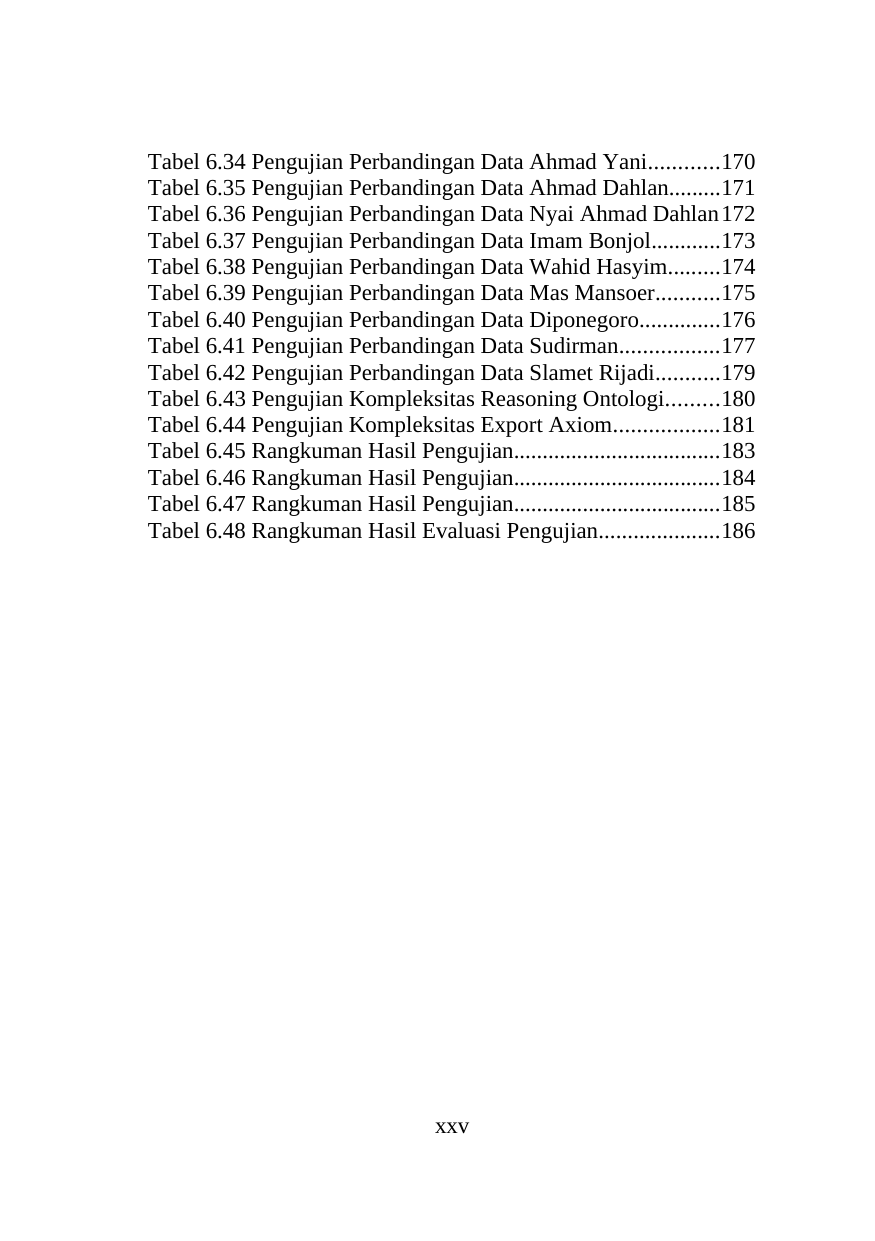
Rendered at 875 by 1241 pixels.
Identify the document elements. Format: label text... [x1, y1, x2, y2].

text Tabel ‎6.44 Pengujian Kompleksitas Export Axiom 181 [148, 411, 756, 438]
text Tabel ‎6.34 Pengujian Perbandingan Data Ahmad Yani 170 [148, 148, 756, 174]
text Tabel ‎6.38 Pengujian Perbandingan Data Wahid Hasyim 174 [148, 253, 756, 279]
text Tabel ‎6.47 Rangkuman Hasil Pengujian 185 [148, 490, 756, 517]
text Tabel ‎6.43 Pengujian Kompleksitas Reasoning Ontologi 180 [148, 385, 756, 411]
text Tabel ‎6.42 Pengujian Perbandingan Data Slamet Rijadi 179 [148, 358, 756, 385]
text Tabel ‎6.48 Rangkuman Hasil Evaluasi Pengujian 186 [148, 517, 756, 543]
text Tabel ‎6.45 Rangkuman Hasil Pengujian 183 [148, 438, 756, 464]
text Tabel ‎6.36 Pengujian Perbandingan Data Nyai Ahmad Dahlan 172 [148, 200, 756, 227]
text Tabel ‎6.39 Pengujian Perbandingan Data Mas Mansoer 175 [148, 279, 756, 306]
text Tabel ‎6.37 Pengujian Perbandingan Data Imam Bonjol 173 [148, 227, 756, 253]
text Tabel ‎6.46 Rangkuman Hasil Pengujian 184 [148, 464, 756, 490]
text Tabel ‎6.40 Pengujian Perbandingan Data Diponegoro 176 [148, 306, 756, 332]
text Tabel ‎6.35 Pengujian Perbandingan Data Ahmad Dahlan 171 [148, 174, 756, 200]
text Tabel ‎6.41 Pengujian Perbandingan Data Sudirman 177 [148, 332, 756, 358]
